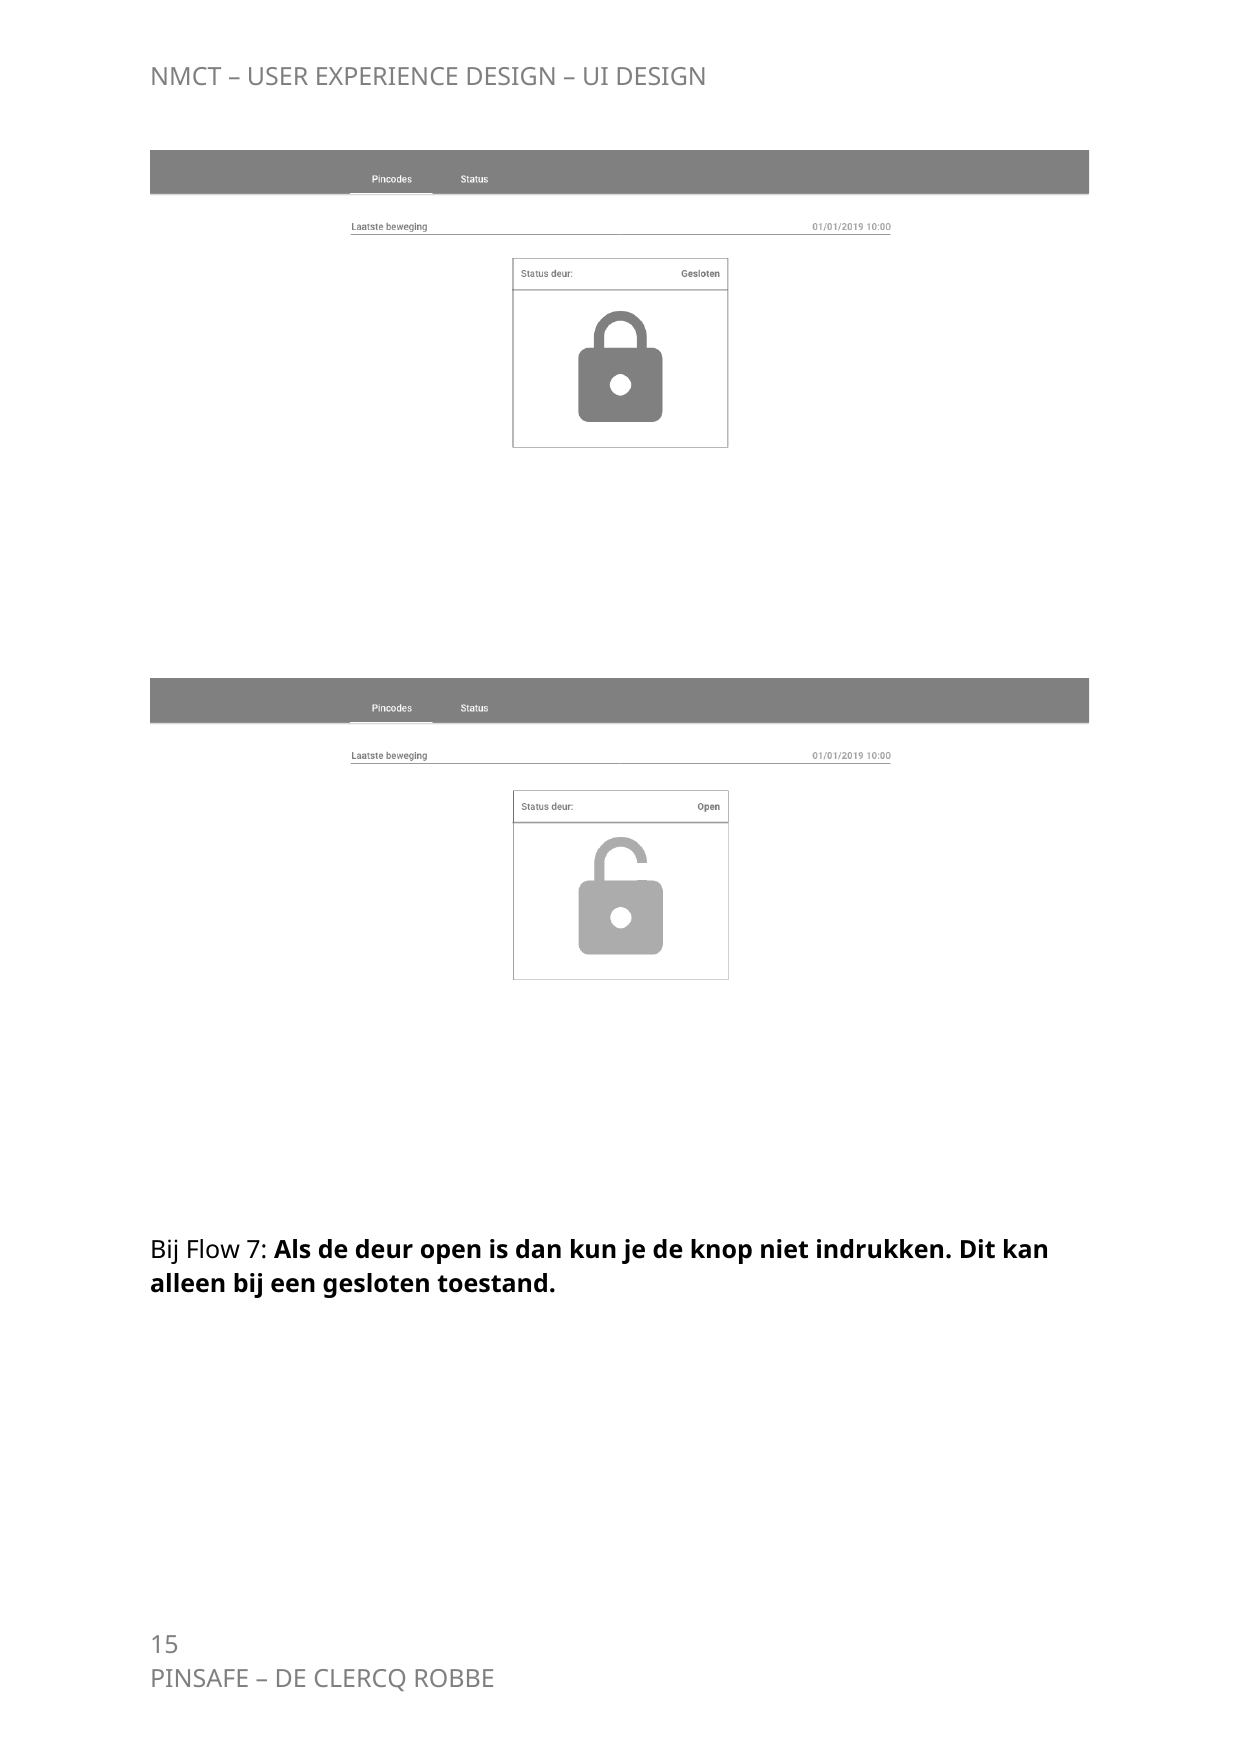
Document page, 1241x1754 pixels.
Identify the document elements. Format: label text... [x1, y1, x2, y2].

picture [150, 150, 1090, 1207]
text Bij Flow 7: Als de deur open is dan kun je de knop niet indrukken. Dit kan alleen bij een gesloten toestand. [150, 1231, 1090, 1299]
